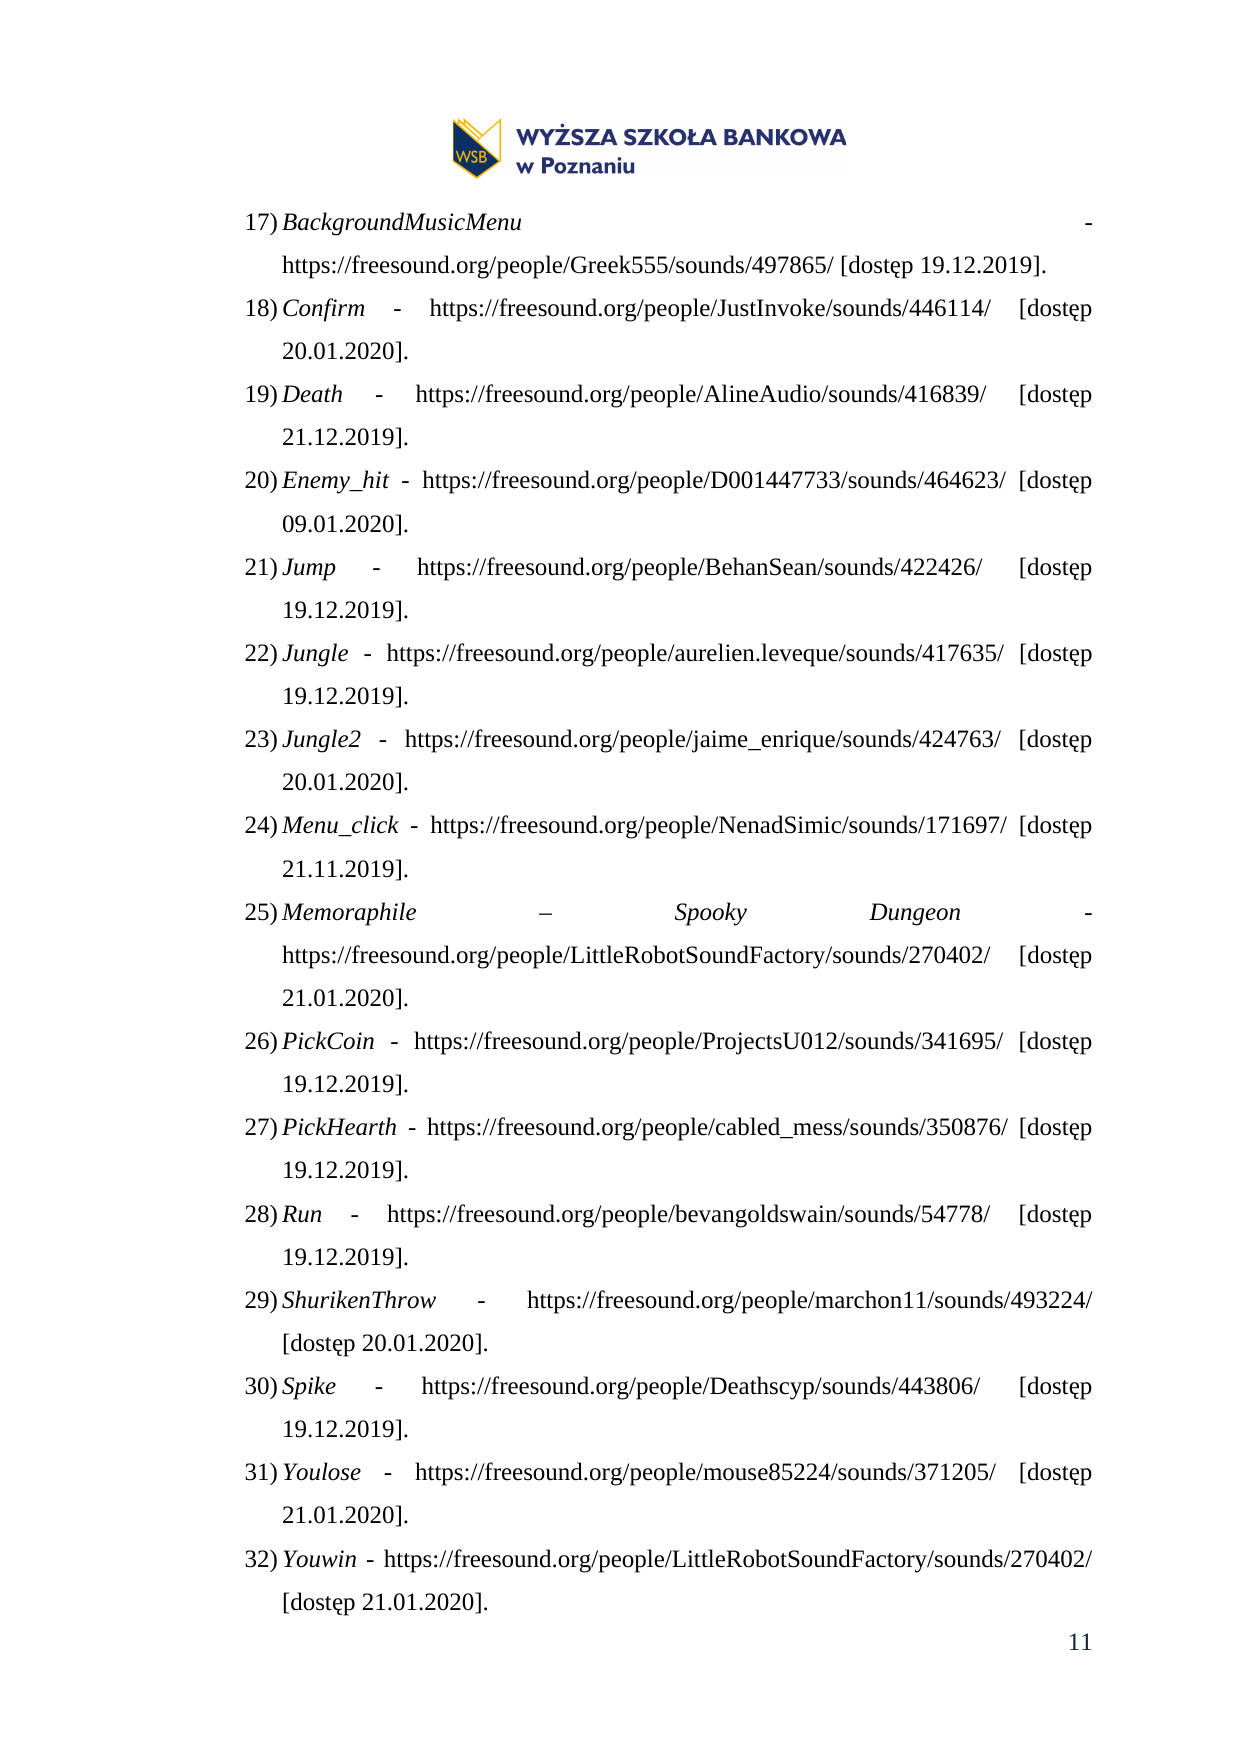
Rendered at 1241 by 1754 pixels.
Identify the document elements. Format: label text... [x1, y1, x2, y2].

list Youlose - https://freesound.org/people/mouse85224/sounds/371205/ [dostęp 21.01.2020]. [244, 1457, 1092, 1529]
list Memoraphile – Spooky Dungeon - https://freesound.org/people/LittleRobotSoundFactory/sounds/270402/ [dostęp 21.01.2020]. [244, 897, 1092, 1012]
list Spike - https://freesound.org/people/Deathscyp/sounds/443806/ [dostęp 19.12.2019]. [244, 1371, 1092, 1443]
picture [452, 118, 847, 179]
list BackgroundMusicMenu - https://freesound.org/people/Greek555/sounds/497865/ [dostęp 19.12.2019]. [244, 207, 1092, 279]
list Confirm - https://freesound.org/people/JustInvoke/sounds/446114/ [dostęp 20.01.2020]. [244, 293, 1092, 365]
list Jungle2 - https://freesound.org/people/jaime_enrique/sounds/424763/ [dostęp 20.01.2020]. [244, 724, 1092, 796]
list PickCoin - https://freesound.org/people/ProjectsU012/sounds/341695/ [dostęp 19.12.2019]. [244, 1026, 1092, 1098]
list Jump - https://freesound.org/people/BehanSean/sounds/422426/ [dostęp 19.12.2019]. [244, 552, 1092, 624]
list Youwin - https://freesound.org/people/LittleRobotSoundFactory/sounds/270402/ [dostęp 21.01.2020]. [244, 1544, 1092, 1616]
list Jungle - https://freesound.org/people/aurelien.leveque/sounds/417635/ [dostęp 19.12.2019]. [244, 638, 1092, 710]
list PickHearth - https://freesound.org/people/cabled_mess/sounds/350876/ [dostęp 19.12.2019]. [244, 1112, 1092, 1184]
list ShurikenThrow - https://freesound.org/people/marchon11/sounds/493224/ [dostęp 20.01.2020]. [244, 1285, 1092, 1357]
list Death - https://freesound.org/people/AlineAudio/sounds/416839/ [dostęp 21.12.2019]. [244, 379, 1092, 451]
list Enemy_hit - https://freesound.org/people/D001447733/sounds/464623/ [dostęp 09.01.2020]. [244, 466, 1092, 537]
list Run - https://freesound.org/people/bevangoldswain/sounds/54778/ [dostęp 19.12.2019]. [244, 1199, 1092, 1271]
list Menu_click - https://freesound.org/people/NenadSimic/sounds/171697/ [dostęp 21.11.2019]. [244, 811, 1092, 882]
